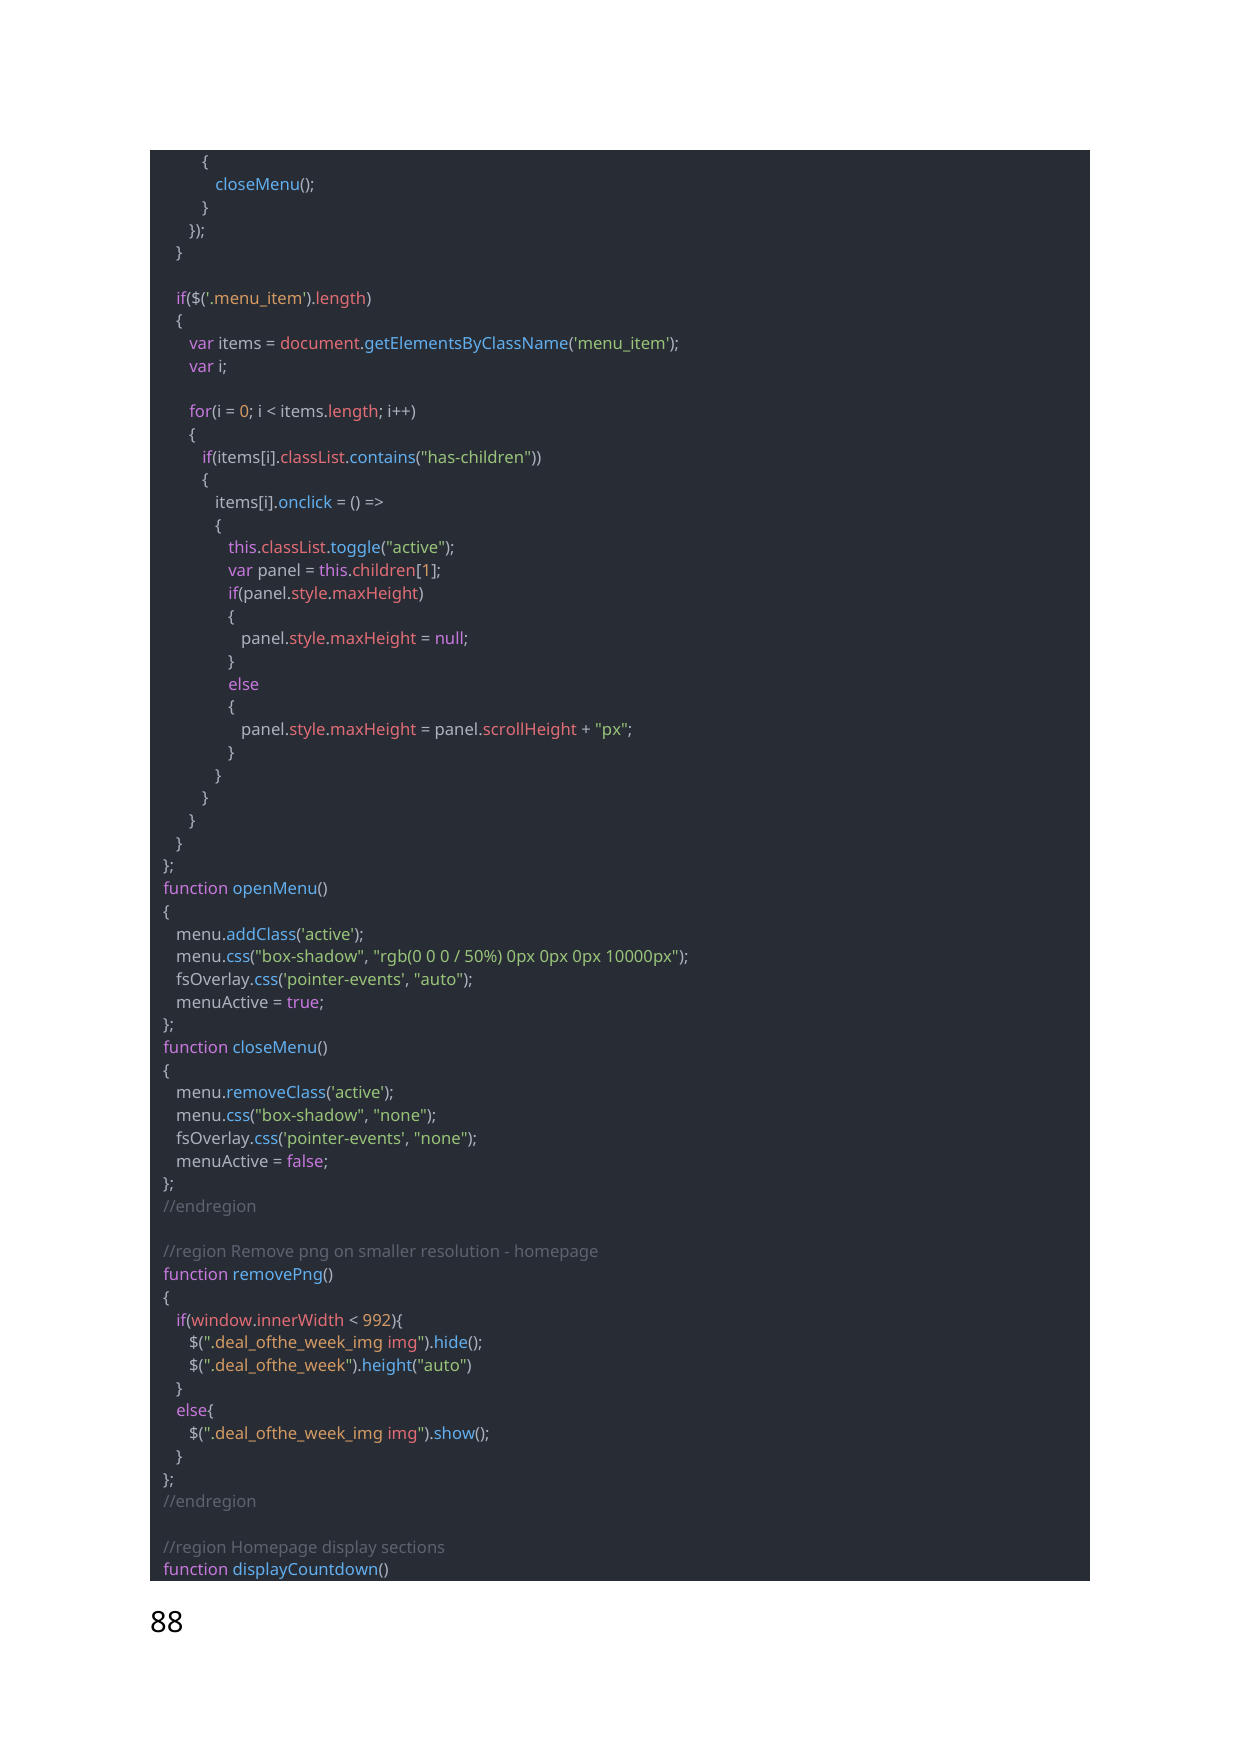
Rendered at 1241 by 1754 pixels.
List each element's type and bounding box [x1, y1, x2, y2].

text [150, 150, 1090, 1581]
